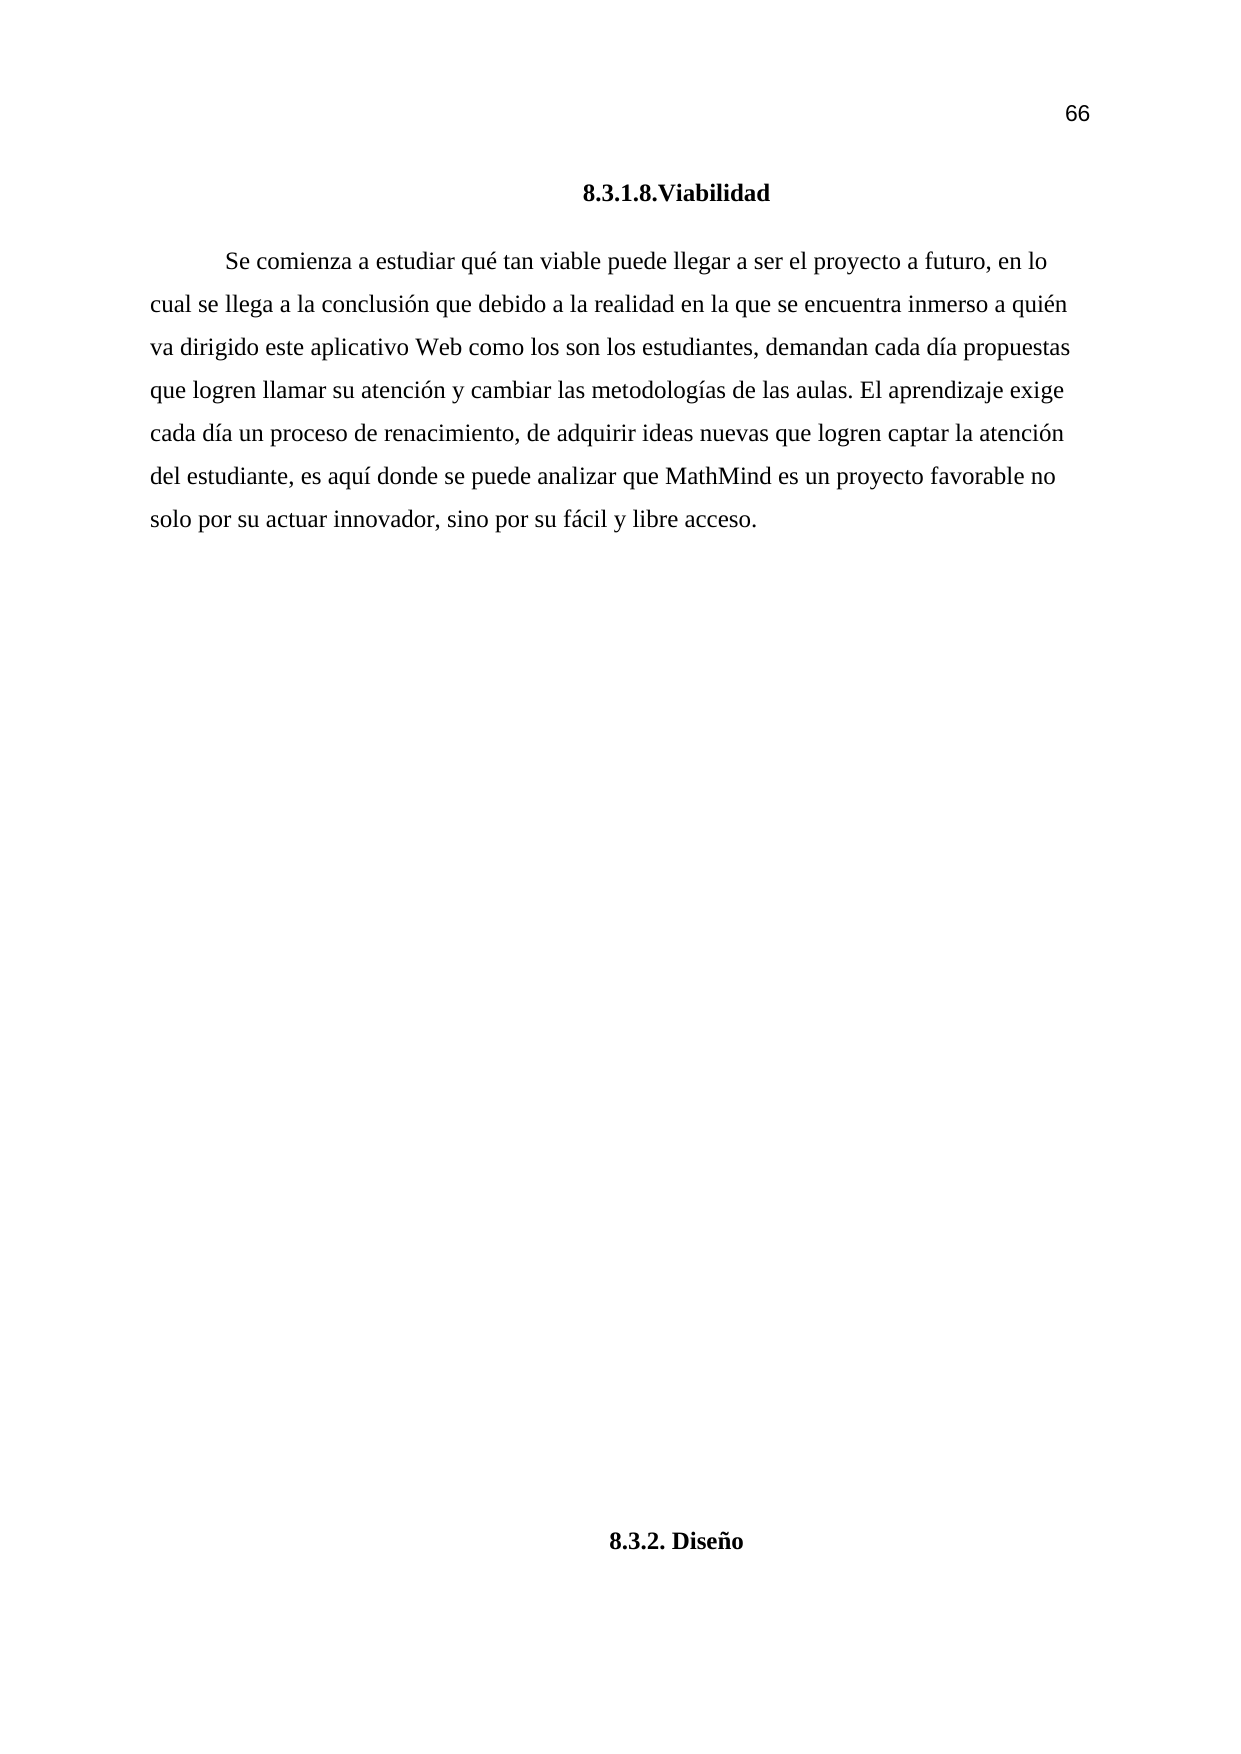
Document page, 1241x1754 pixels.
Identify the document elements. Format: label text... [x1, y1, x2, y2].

text 8.3.2. Diseño [262, 1526, 1090, 1555]
text Se comienza a estudiar qué tan viable puede llegar a ser el proyecto a futuro, en lo cual se llega a la conclusión que debido a la realidad en la que se encuentra inmerso a quién va dirigido este aplicativo Web como los son los estudiantes, demandan cada día propuestas que logren llamar su atención y cambiar las metodologías de las aulas. El aprendizaje exige cada día un proceso de renacimiento, de adquirir ideas nuevas que logren captar la atención del estudiante, es aquí donde se puede analizar que MathMind es un proyecto favorable no solo por su actuar innovador, sino por su fácil y libre acceso. [150, 246, 1090, 533]
text 8.3.1.8.Viabilidad [262, 178, 1090, 206]
